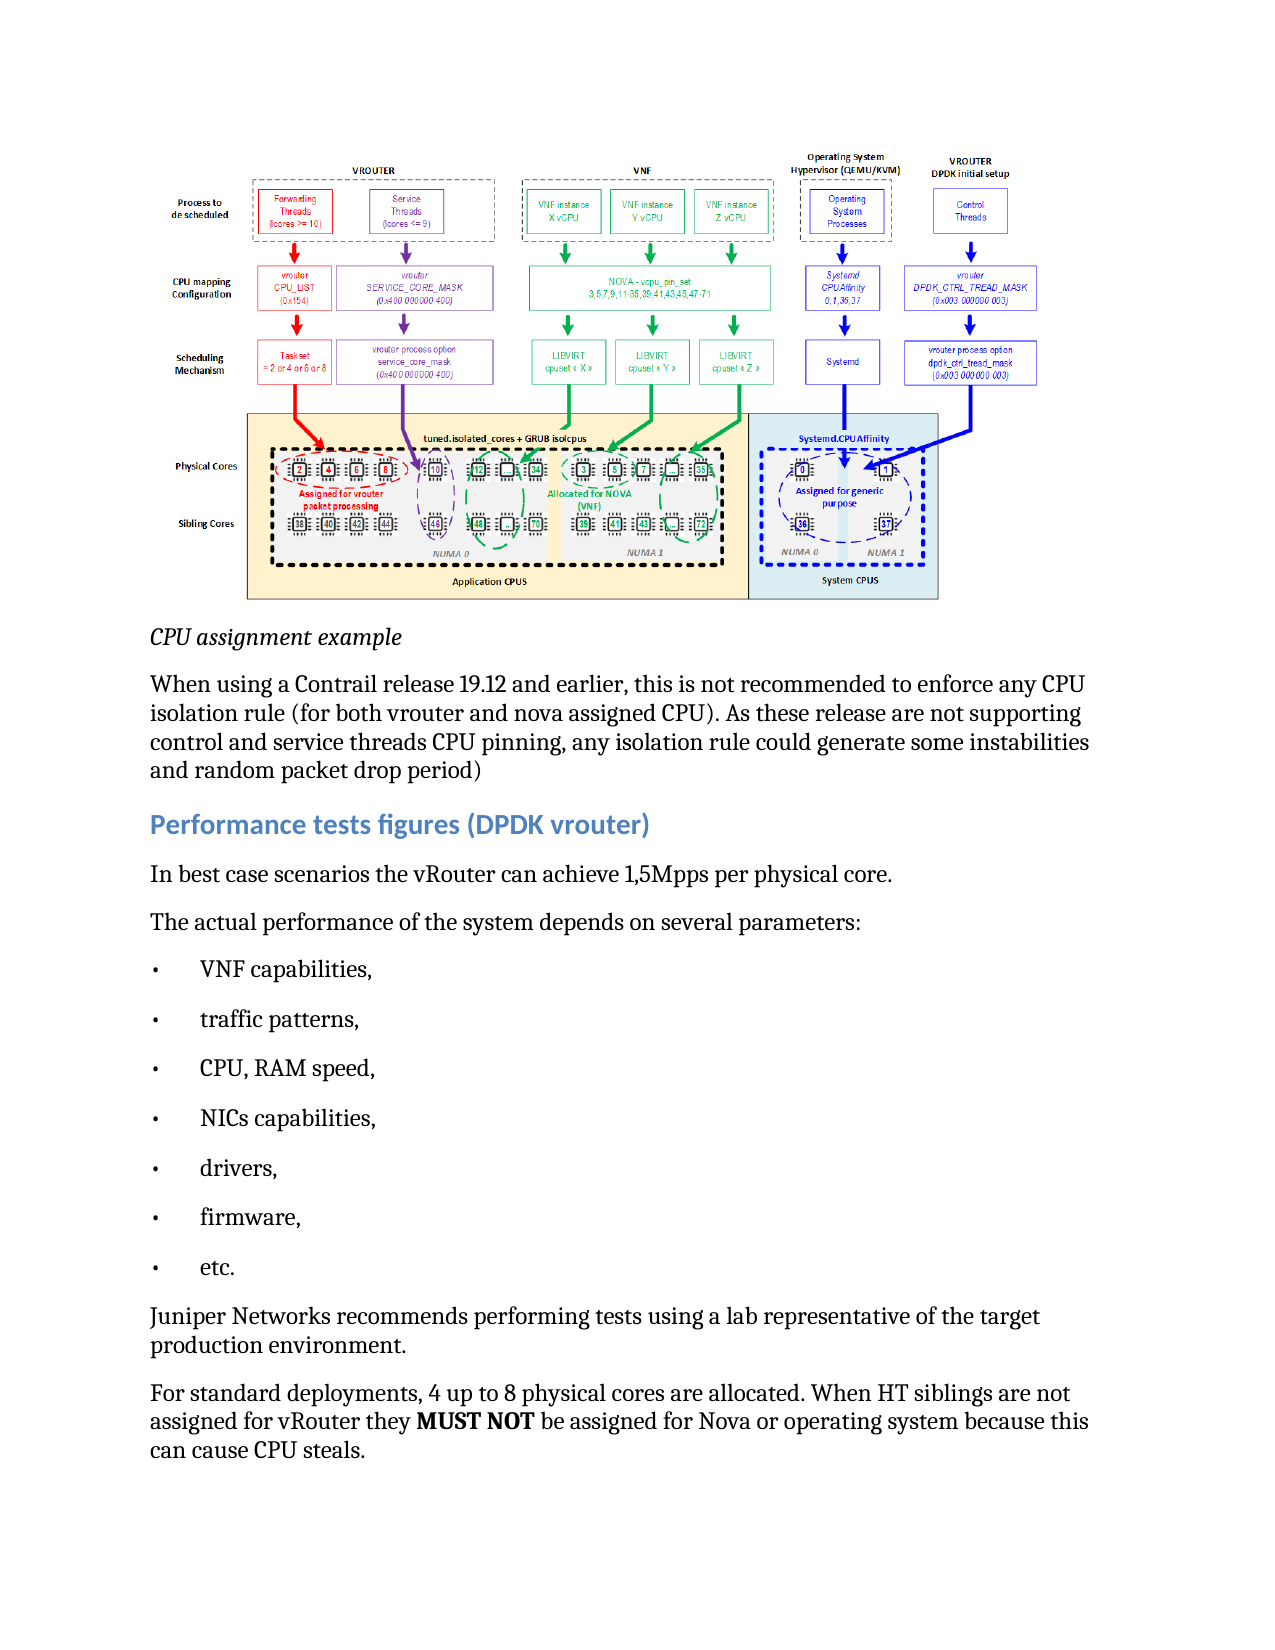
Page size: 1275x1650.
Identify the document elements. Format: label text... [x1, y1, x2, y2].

list VNF capabilities, [150, 955, 1125, 984]
text In best case scenarios the vRouter can achieve 1,5Mpps per physical core. [150, 860, 1125, 889]
text Juniper Networks recommends performing tests using a lab representative of the target production environment. [150, 1302, 1125, 1360]
text When using a Contrail release 19.12 and earlier, this is not recommended to enforce any CPU isolation rule (for both vrouter and nova assigned CPU). As these release are not supporting control and service threads CPU pinning, any isolation rule could generate some instabilities and random packet drop period) [150, 670, 1125, 785]
subtitle Performance tests figures (DPDK vrouter) [150, 806, 1125, 841]
list CPU, RAM speed, [150, 1054, 1125, 1083]
text The actual performance of the system depends on several parameters: [150, 908, 1125, 936]
picture [168, 150, 1044, 602]
list drivers, [150, 1153, 1125, 1182]
text For standard deployments, 4 up to 8 physical cores are allocated. When HT siblings are not assigned for vRouter they MUST NOT be assigned for Nova or operating system because this can cause CPU steals. [150, 1378, 1125, 1465]
list etc. [150, 1253, 1125, 1281]
list traffic patterns, [150, 1005, 1125, 1033]
list firmware, [150, 1203, 1125, 1232]
text CPU assignment example [150, 622, 1125, 651]
list NICs capabilities, [150, 1104, 1125, 1133]
